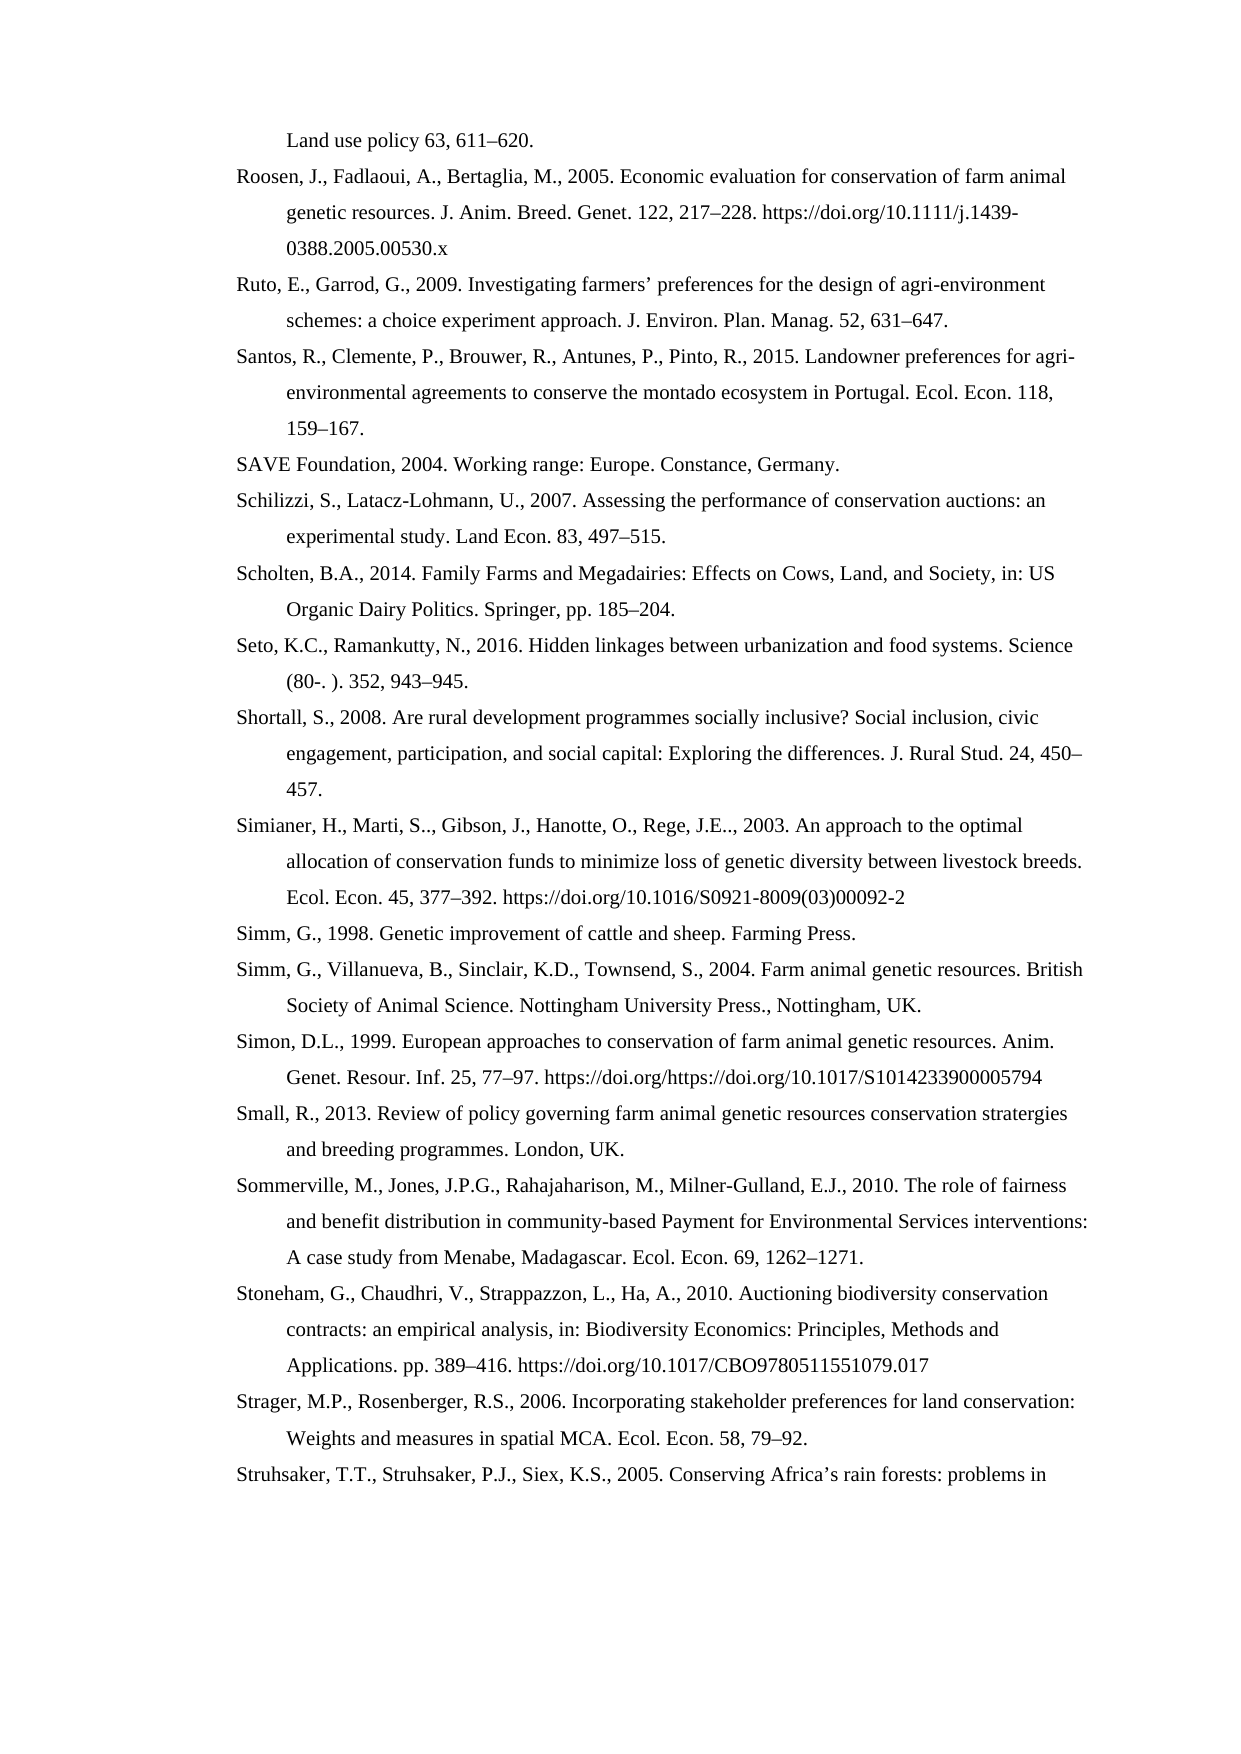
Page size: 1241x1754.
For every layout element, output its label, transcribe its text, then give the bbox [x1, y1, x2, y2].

text Santos, R., Clemente, P., Brouwer, R., Antunes, P., Pinto, R., 2015. Landowner preferences for agri-environmental agreements to conserve the montado ecosystem in Portugal. Ecol. Econ. 118, 159–167. [236, 344, 1092, 440]
text Schilizzi, S., Latacz-Lohmann, U., 2007. Assessing the performance of conservation auctions: an experimental study. Land Econ. 83, 497–515. [236, 488, 1092, 548]
text Roosen, J., Fadlaoui, A., Bertaglia, M., 2005. Economic evaluation for conservation of farm animal genetic resources. J. Anim. Breed. Genet. 122, 217–228. https://doi.org/10.1111/j.1439-0388.2005.00530.x [236, 164, 1092, 260]
text SAVE Foundation, 2004. Working range: Europe. Constance, Germany. [236, 452, 1092, 476]
text Ruto, E., Garrod, G., 2009. Investigating farmers’ preferences for the design of agri-environment schemes: a choice experiment approach. J. Environ. Plan. Manag. 52, 631–647. [236, 272, 1092, 332]
text Simon, D.L., 1999. European approaches to conservation of farm animal genetic resources. Anim. Genet. Resour. Inf. 25, 77–97. https://doi.org/https://doi.org/10.1017/S1014233900005794 [236, 1029, 1092, 1089]
text Sommerville, M., Jones, J.P.G., Rahajaharison, M., Milner-Gulland, E.J., 2010. The role of fairness and benefit distribution in community-based Payment for Environmental Services interventions: A case study from Menabe, Madagascar. Ecol. Econ. 69, 1262–1271. [236, 1173, 1092, 1269]
text Seto, K.C., Ramankutty, N., 2016. Hidden linkages between urbanization and food systems. Science (80-. ). 352, 943–945. [236, 633, 1092, 693]
text Strager, M.P., Rosenberger, R.S., 2006. Incorporating stakeholder preferences for land conservation: Weights and measures in spatial MCA. Ecol. Econ. 58, 79–92. [236, 1389, 1092, 1449]
text Small, R., 2013. Review of policy governing farm animal genetic resources conservation stratergies and breeding programmes. London, UK. [236, 1101, 1092, 1161]
text Simm, G., Villanueva, B., Sinclair, K.D., Townsend, S., 2004. Farm animal genetic resources. British Society of Animal Science. Nottingham University Press., Nottingham, UK. [236, 957, 1092, 1017]
text Simianer, H., Marti, S.., Gibson, J., Hanotte, O., Rege, J.E.., 2003. An approach to the optimal allocation of conservation funds to minimize loss of genetic diversity between livestock breeds. Ecol. Econ. 45, 377–392. https://doi.org/10.1016/S0921-8009(03)00092-2 [236, 813, 1092, 909]
text Shortall, S., 2008. Are rural development programmes socially inclusive? Social inclusion, civic engagement, participation, and social capital: Exploring the differences. J. Rural Stud. 24, 450–457. [236, 705, 1092, 801]
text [236, 128, 1092, 152]
text Stoneham, G., Chaudhri, V., Strappazzon, L., Ha, A., 2010. Auctioning biodiversity conservation contracts: an empirical analysis, in: Biodiversity Economics: Principles, Methods and Applications. pp. 389–416. https://doi.org/10.1017/CBO9780511551079.017 [236, 1281, 1092, 1377]
text Scholten, B.A., 2014. Family Farms and Megadairies: Effects on Cows, Land, and Society, in: US Organic Dairy Politics. Springer, pp. 185–204. [236, 561, 1092, 621]
text Simm, G., 1998. Genetic improvement of cattle and sheep. Farming Press. [236, 921, 1092, 945]
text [236, 1462, 1092, 1486]
